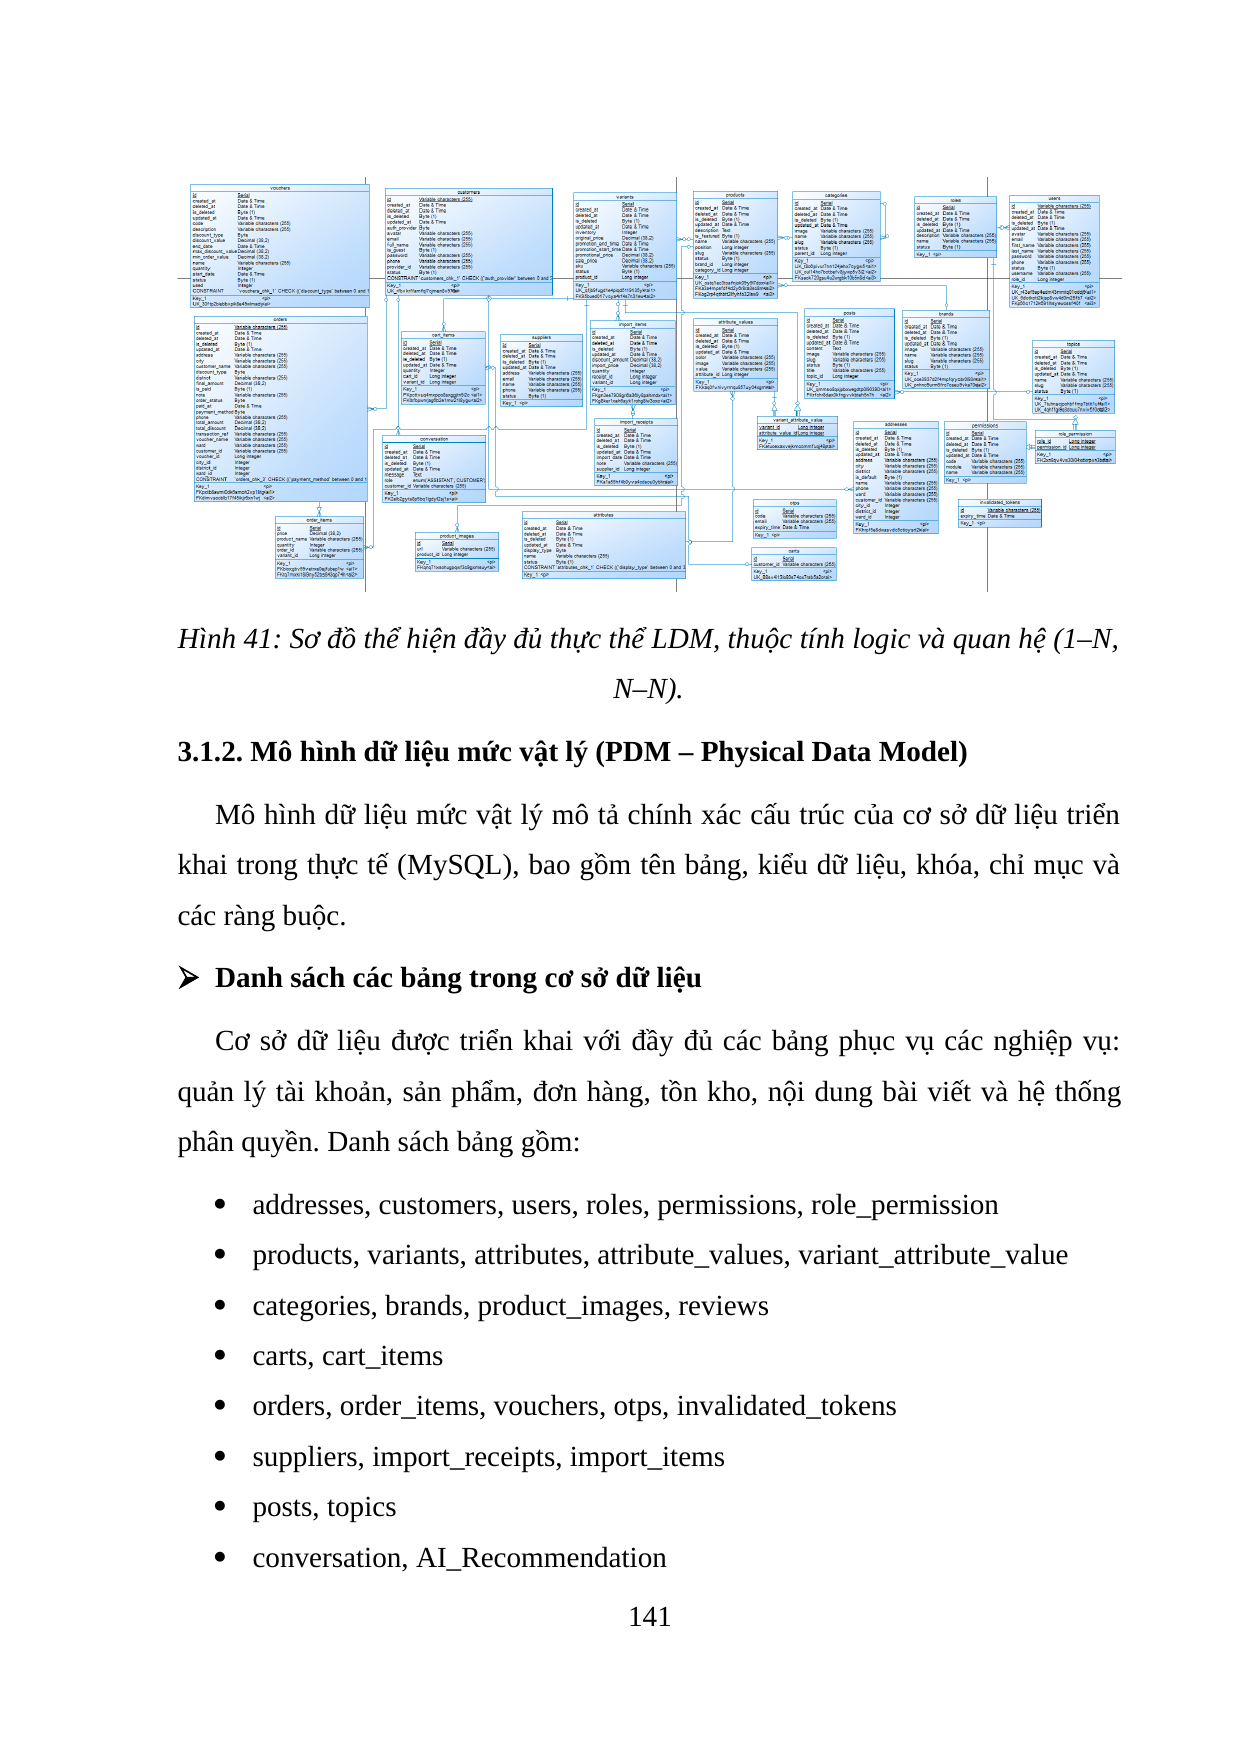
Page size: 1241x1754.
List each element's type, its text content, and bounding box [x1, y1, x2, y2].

list addresses, customers, users, roles, permissions, role_permission [215, 1187, 1122, 1221]
subtitle 3.1.2. Mô hình dữ liệu mức vật lý (PDM – Physical Data Model) [177, 734, 1122, 768]
list conversation, AI_Recommendation [215, 1540, 1122, 1573]
list carts, cart_items [215, 1338, 1122, 1372]
text Mô hình dữ liệu mức vật lý mô tả chính xác cấu trúc của cơ sở dữ liệu triển khai trong thực tế (MySQL), bao gồm tên bảng, kiểu dữ liệu, khóa, chỉ mục và các ràng buộc. [177, 797, 1122, 931]
text Cơ sở dữ liệu được triển khai với đầy đủ các bảng phục vụ các nghiệp vụ: quản lý tài khoản, sản phẩm, đơn hàng, tồn kho, nội dung bài viết và hệ thống phân quyền. Danh sách bảng gồm: [177, 1023, 1122, 1158]
list orders, order_items, vouchers, otps, invalidated_tokens [215, 1388, 1122, 1422]
list categories, brands, product_images, reviews [215, 1288, 1122, 1321]
list products, variants, attributes, attribute_values, variant_attribute_value [215, 1237, 1122, 1271]
picture [177, 177, 1123, 592]
list suppliers, import_receipts, import_items [215, 1439, 1122, 1473]
list Danh sách các bảng trong cơ sở dữ liệu [177, 961, 1122, 994]
list posts, topics [215, 1489, 1122, 1523]
text Hình 41: Sơ đồ thể hiện đầy đủ thực thể LDM, thuộc tính logic và quan hệ (1–N, N–N). [177, 621, 1122, 705]
